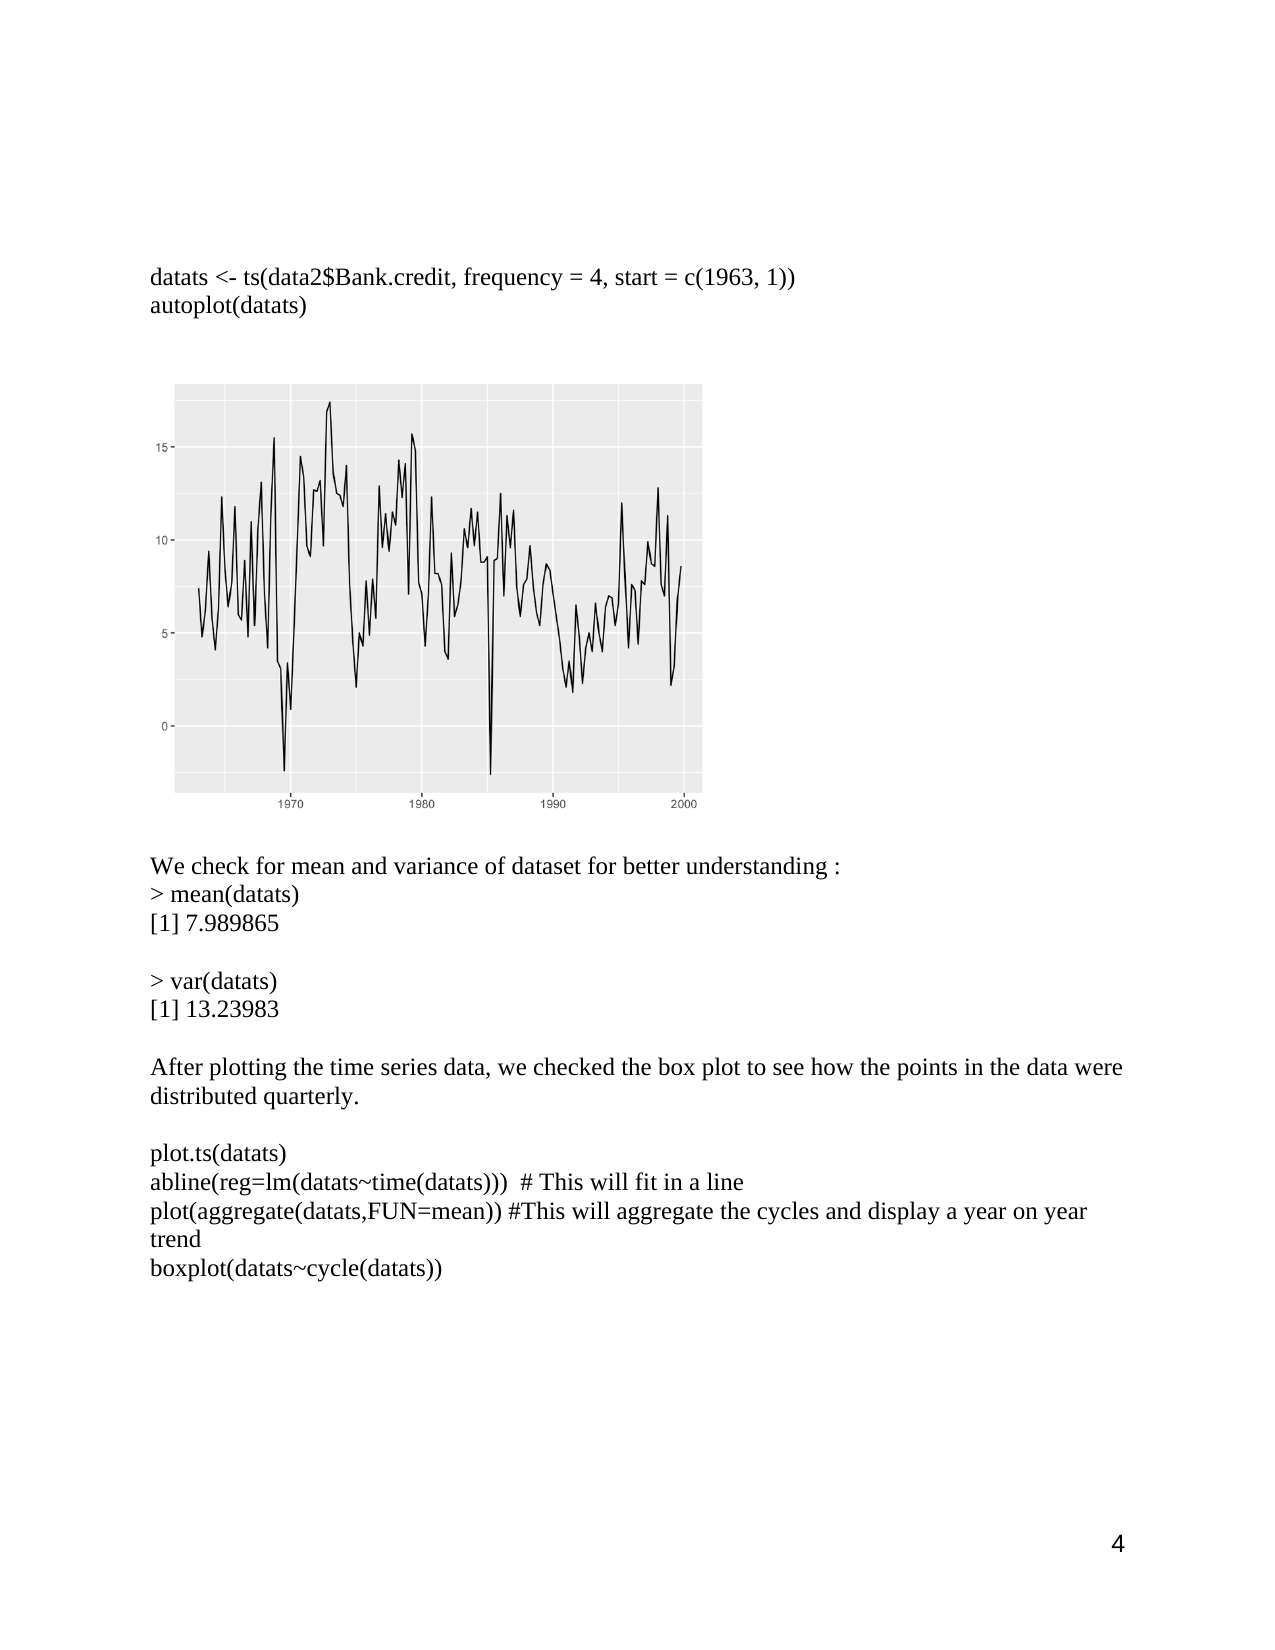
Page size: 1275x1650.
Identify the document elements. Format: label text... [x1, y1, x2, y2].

text We check for mean and variance of dataset for better understanding : [150, 851, 1125, 879]
text abline(reg=lm(datats~time(datats))) # This will fit in a line [150, 1167, 1125, 1196]
text > var(datats) [150, 966, 1125, 994]
text [1] 13.23983 [150, 994, 1125, 1023]
text plot(aggregate(datats,FUN=mean)) #This will aggregate the cycles and display a year on year trend [150, 1196, 1125, 1253]
text boxplot(datats~cycle(datats)) [150, 1253, 1125, 1282]
text autoplot(datats) [150, 291, 1125, 319]
text [1] 7.989865 [150, 908, 1125, 937]
text datats <- ts(data2$Bank.credit, frequency = 4, start = c(1963, 1)) [150, 262, 1125, 291]
text > mean(datats) [150, 879, 1125, 908]
text After plotting the time series data, we checked the box plot to see how the points in the data were distributed quarterly. [150, 1052, 1125, 1109]
text plot.ts(datats) [150, 1138, 1125, 1167]
picture [150, 381, 703, 818]
